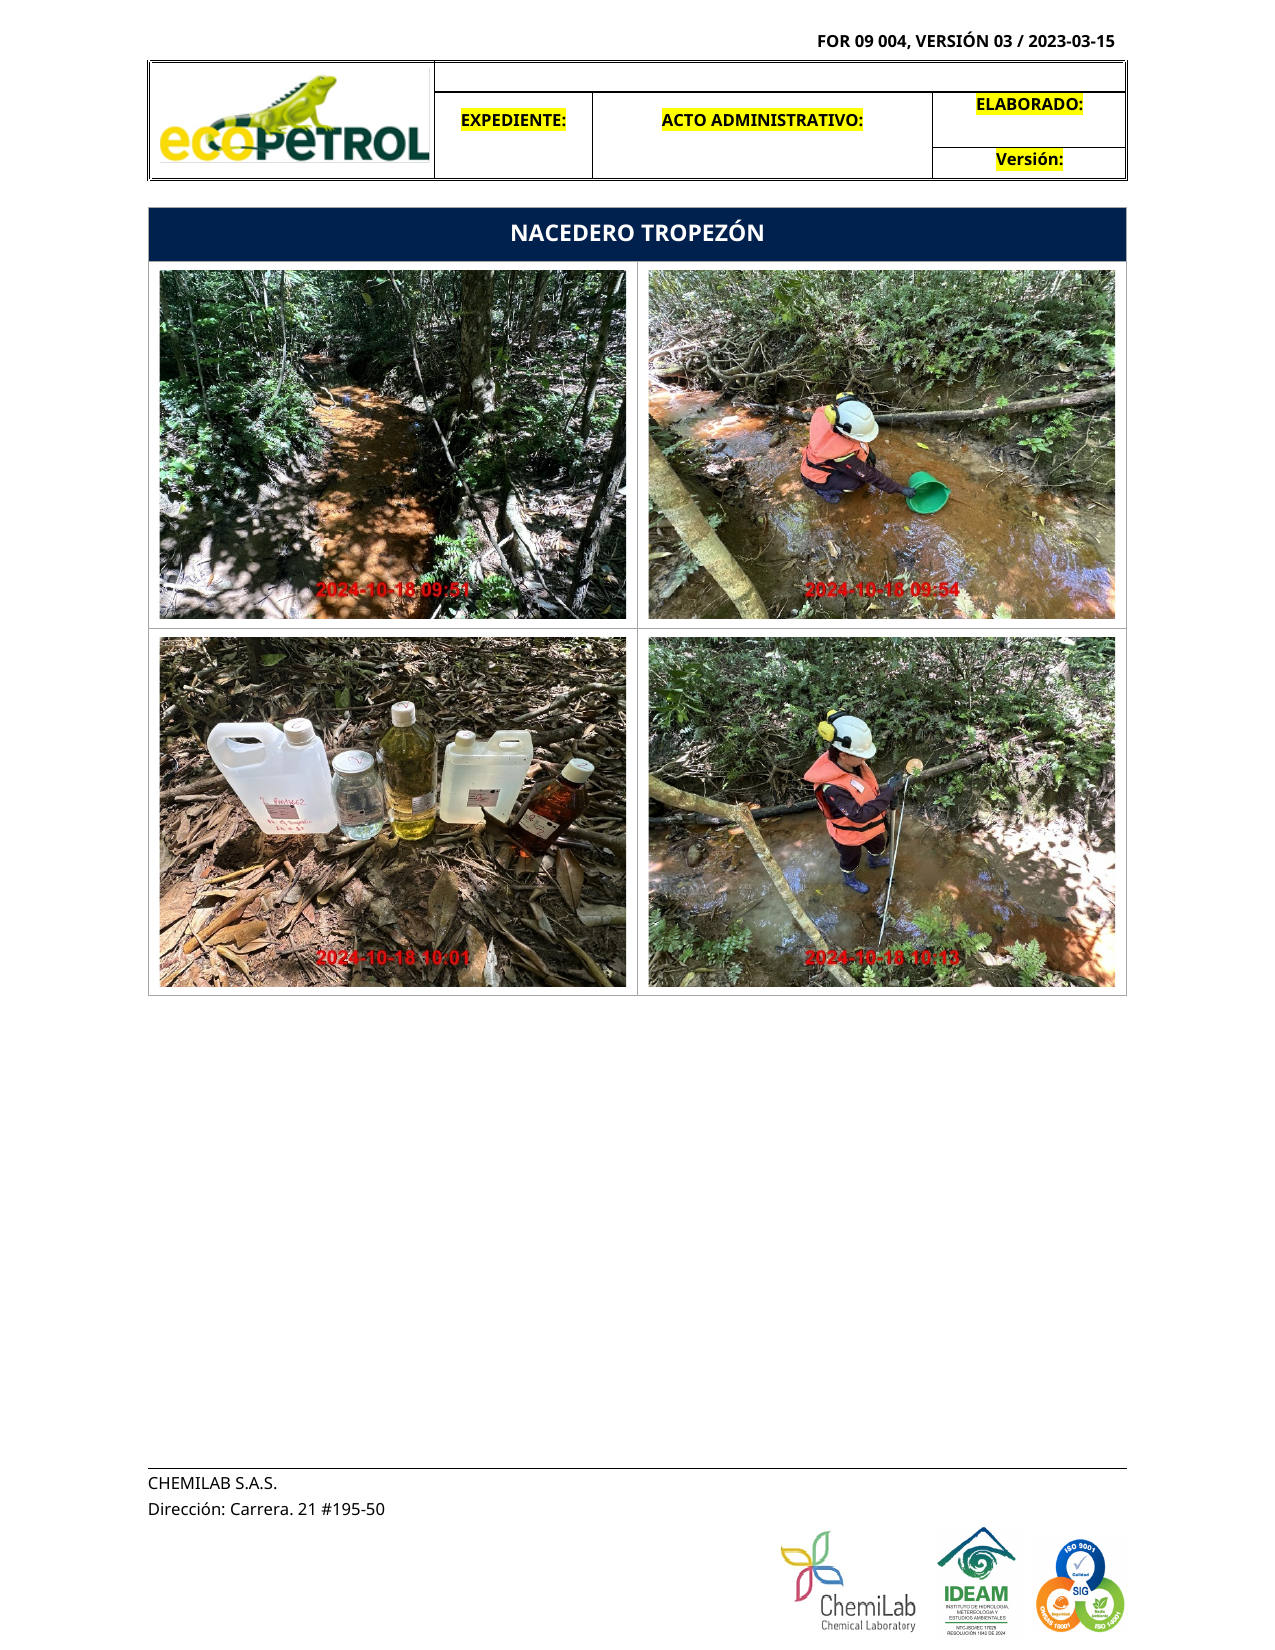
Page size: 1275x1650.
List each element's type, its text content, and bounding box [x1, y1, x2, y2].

picture [775, 1523, 1024, 1647]
table_cell [149, 262, 637, 628]
picture [159, 270, 627, 619]
picture [648, 637, 1116, 987]
table_cell [149, 629, 637, 995]
picture [648, 270, 1116, 619]
table_cell [638, 262, 1126, 628]
picture [159, 637, 627, 987]
picture [159, 68, 432, 165]
table_cell [638, 629, 1126, 995]
table_header NACEDERO TROPEZÓN [149, 208, 1126, 261]
picture [1032, 1534, 1128, 1636]
